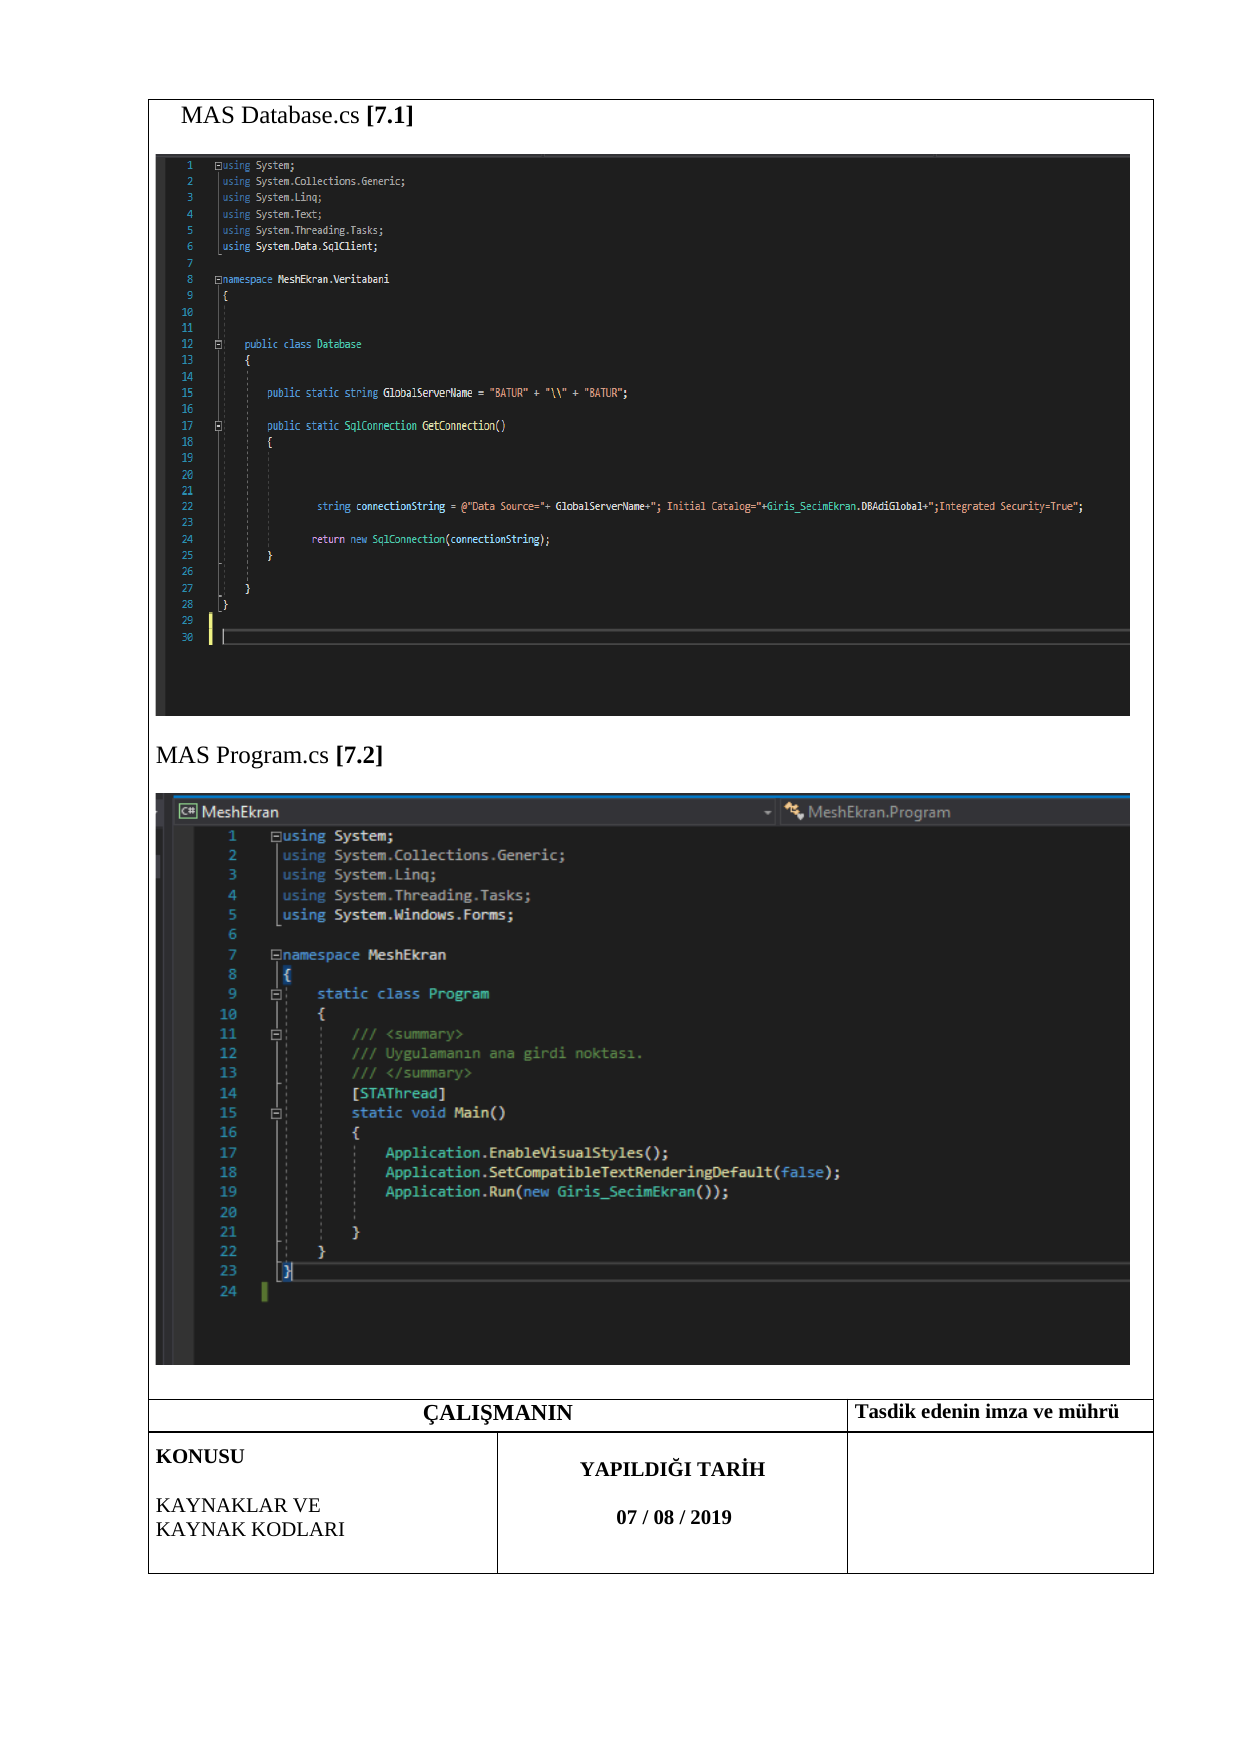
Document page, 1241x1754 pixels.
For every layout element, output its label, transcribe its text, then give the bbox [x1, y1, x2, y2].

picture [155, 793, 1130, 1365]
table_cell Tasdik edenin imza ve mührü [848, 1400, 1153, 1431]
table_header MAS Database.cs [7.1] MAS Program.cs [7.2] [149, 100, 1153, 1398]
table_cell KONUSU KAYNAKLAR VE KAYNAK KODLARI [149, 1433, 497, 1573]
table_cell YAPILDIĞI TARİH 07 / 08 / 2019 [498, 1433, 847, 1573]
picture [155, 154, 1130, 716]
table_cell ÇALIŞMANIN [149, 1400, 847, 1431]
table_cell [848, 1433, 1153, 1573]
